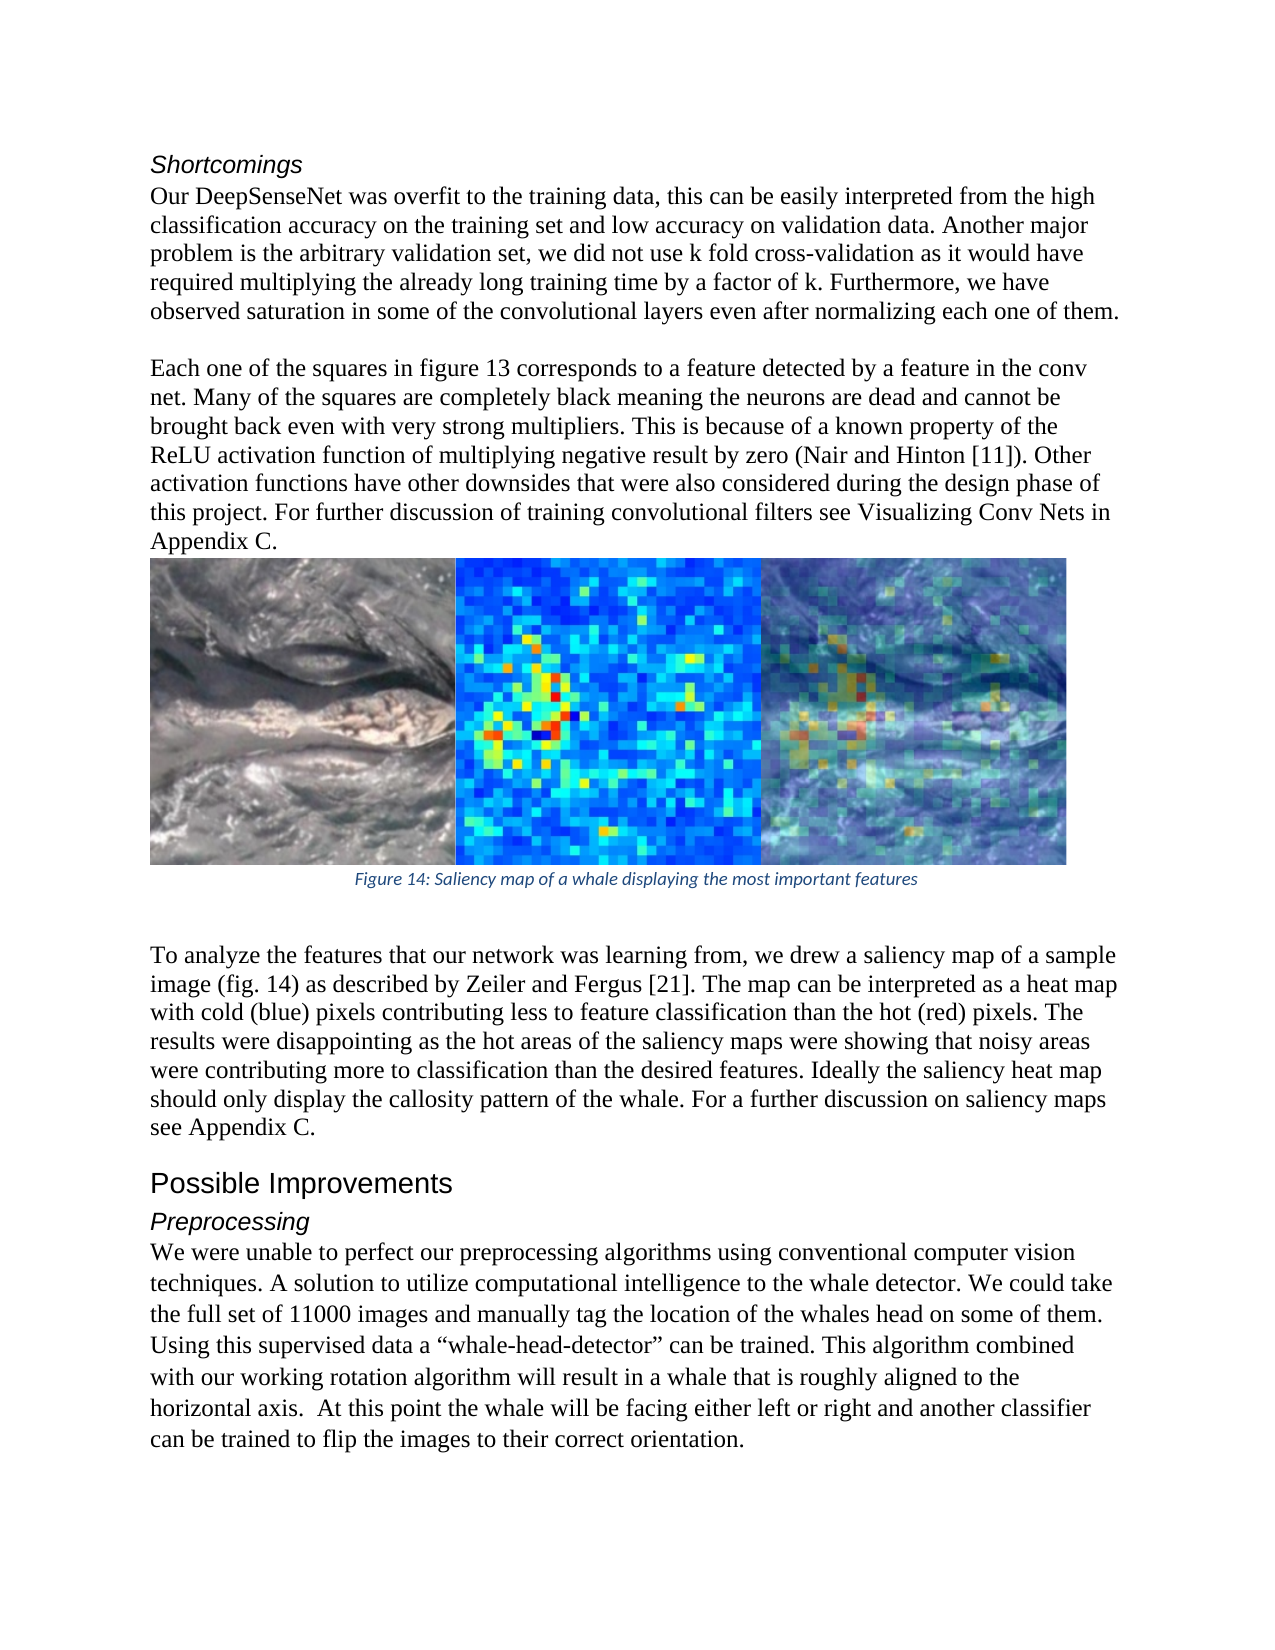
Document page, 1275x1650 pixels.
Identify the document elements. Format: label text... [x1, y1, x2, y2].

subtitle Shortcomings [150, 150, 1125, 179]
subtitle Preprocessing [150, 1206, 1125, 1235]
text We were unable to perfect our preprocessing algorithms using conventional computer vision techniques. A solution to utilize computational intelligence to the whale detector. We could take the full set of 11000 images and manually tag the location of the whales head on some of them. Using this supervised data a “whale-head-detector” can be trained. This algorithm combined with our working rotation algorithm will result in a whale that is roughly aligned to the horizontal axis. At this point the whale will be facing either left or right and another classifier can be trained to flip the images to their correct orientation. [150, 1237, 1125, 1452]
text Each one of the squares in figure 13 corresponds to a feature detected by a feature in the conv net. Many of the squares are completely black meaning the neurons are dead and cannot be brought back even with very strong multipliers. This is because of a known property of the ReLU activation function of multiplying negative result by zero (Nair and Hinton [11]). Other activation functions have other downsides that were also considered during the design phase of this project. For further discussion of training convolutional filters see Visualizing Conv Nets in Appendix C. [150, 353, 1125, 555]
picture [600, 856, 607, 865]
text Our DeepSenseNet was overfit to the training data, this can be easily interpreted from the high classification accuracy on the training set and low accuracy on validation data. Another major problem is the arbitrary validation set, we did not use k fold cross-validation as it would have required multiplying the already long training time by a factor of k. Furthermore, we have observed saturation in some of the convolutional layers even after normalizing each one of them. [150, 181, 1125, 325]
text Figure 14: Saliency map of a whale displaying the most important features [150, 867, 1125, 890]
picture [150, 558, 1067, 865]
text To analyze the features that our network was learning from, we drew a saliency map of a sample image (fig. 14) as described by Zeiler and Fergus [21]. The map can be interpreted as a heat map with cold (blue) pixels contributing less to feature classification than the hot (red) pixels. The results were disappointing as the hot areas of the saliency maps were showing that noisy areas were contributing more to classification than the desired features. Ideally the saliency heat map should only display the callosity pattern of the whale. For a further discussion on saliency maps see Appendix C. [150, 940, 1125, 1141]
subtitle Possible Improvements [150, 1166, 1125, 1200]
